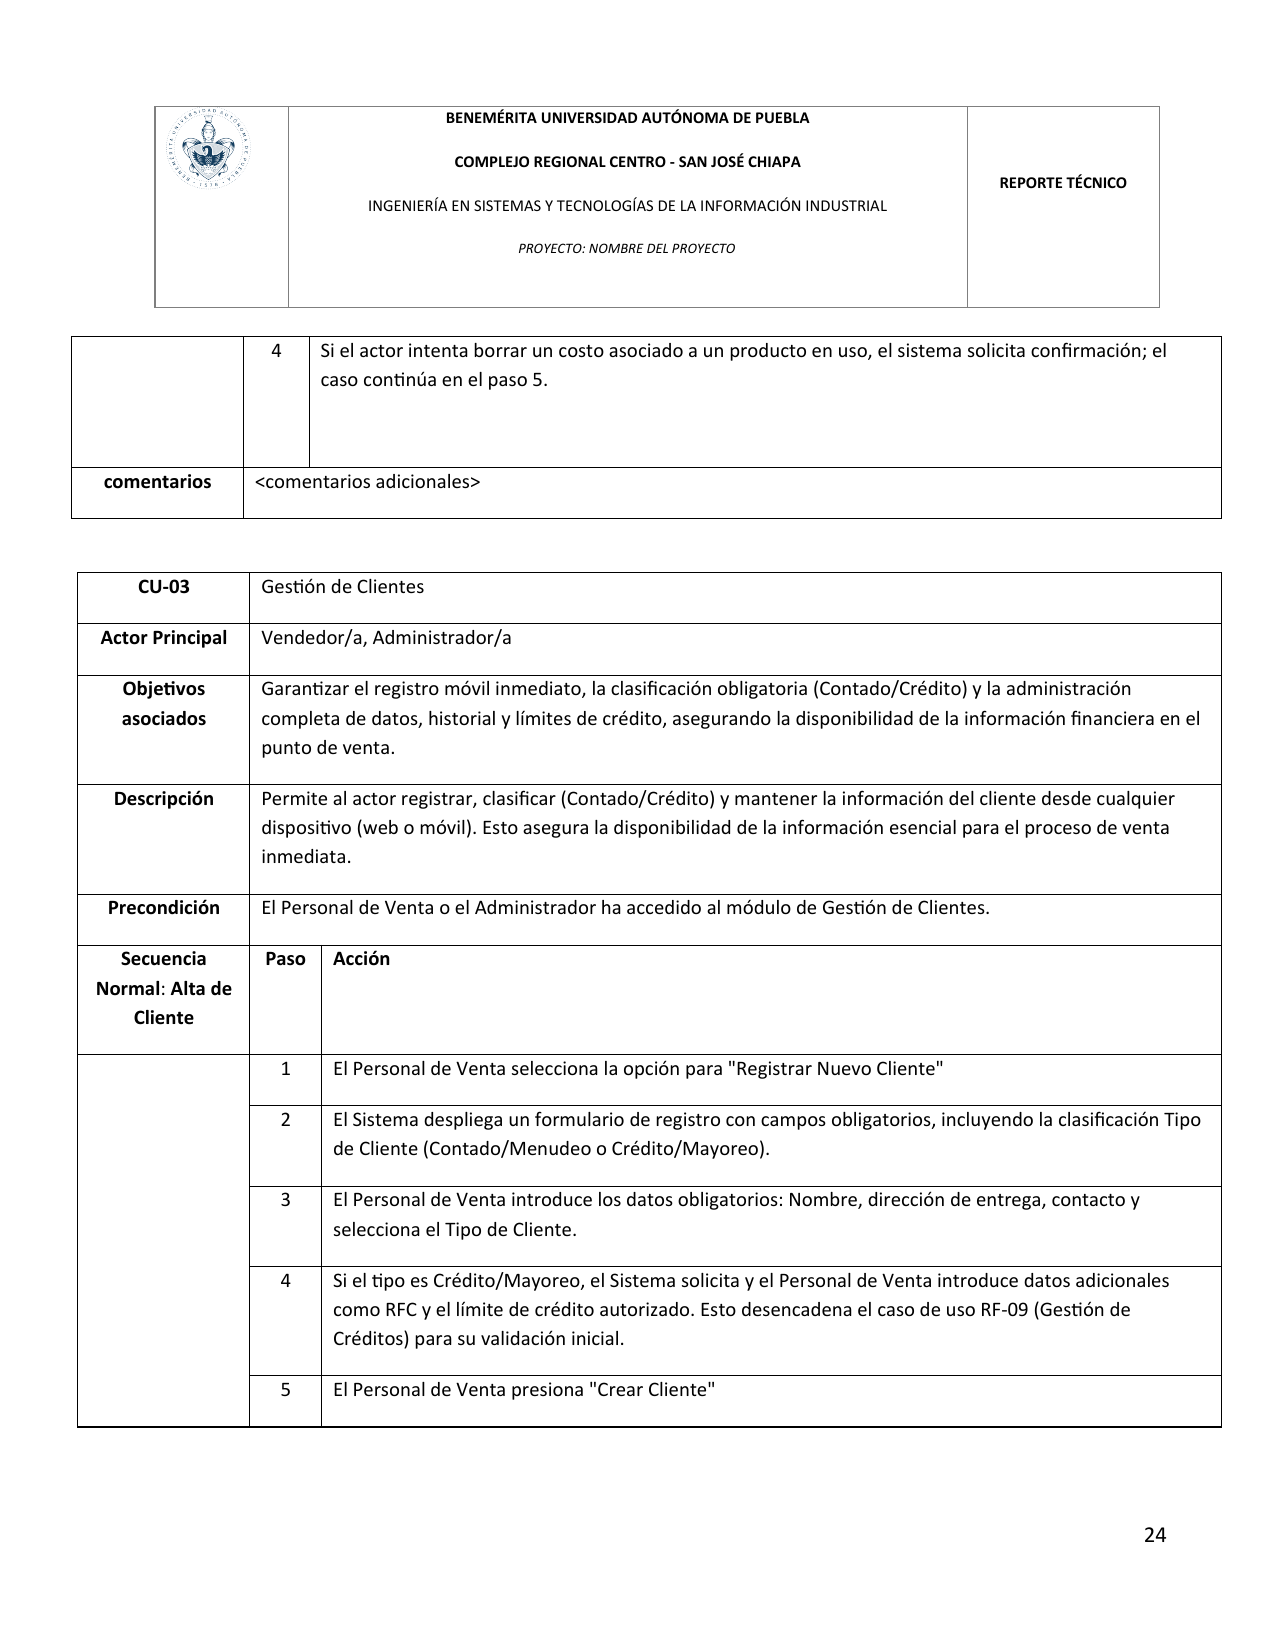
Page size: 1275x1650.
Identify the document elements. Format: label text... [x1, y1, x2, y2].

table_cell 2 [250, 1106, 321, 1186]
table_cell Si el actor intenta borrar un costo asociado a un producto en uso, el sistema solicita confirmación; el caso continúa en el paso 5. [310, 337, 1221, 467]
table_cell El Personal de Venta selecciona la opción para "Registrar Nuevo Cliente" [322, 1055, 1221, 1105]
table_cell El Personal de Venta o el Administrador ha accedido al módulo de Gestión de Clientes. [250, 895, 1221, 944]
table_cell [78, 1055, 249, 1426]
table_cell Permite al actor registrar, clasificar (Contado/Crédito) y mantener la información del cliente desde cualquier dispositivo (web o móvil). Esto asegura la disponibilidad de la información esencial para el proceso de venta inmediata. [250, 785, 1221, 893]
table_cell El Sistema despliega un formulario de registro con campos obligatorios, incluyendo la clasificación Tipo de Cliente (Contado/Menudeo o Crédito/Mayoreo). [322, 1106, 1221, 1186]
table_cell 4 [244, 337, 309, 467]
table_cell Acción [322, 946, 1221, 1054]
table_header Gestión de Clientes [250, 573, 1221, 623]
table_cell <comentarios adicionales> [244, 468, 1221, 518]
picture [166, 107, 251, 193]
table_cell Garantizar el registro móvil inmediato, la clasificación obligatoria (Contado/Crédito) y la administración completa de datos, historial y límites de crédito, asegurando la disponibilidad de la información financiera en el punto de venta. [250, 676, 1221, 784]
table_cell Secuencia Normal: Alta de Cliente [78, 946, 249, 1054]
table_cell 4 [250, 1267, 321, 1375]
table_cell Descripción [78, 785, 249, 893]
table_cell 3 [250, 1187, 321, 1266]
table_cell Si el tipo es Crédito/Mayoreo, el Sistema solicita y el Personal de Venta introduce datos adicionales como RFC y el límite de crédito autorizado. Esto desencadena el caso de uso RF-09 (Gestión de Créditos) para su validación inicial. [322, 1267, 1221, 1375]
table_cell Vendedor/a, Administrador/a [250, 624, 1221, 674]
table_cell Precondición [78, 895, 249, 944]
table_header CU-03 [78, 573, 249, 623]
table_cell Paso [250, 946, 321, 1054]
table_cell El Personal de Venta presiona "Crear Cliente" [322, 1376, 1221, 1426]
table_cell [72, 337, 243, 467]
table_cell El Personal de Venta introduce los datos obligatorios: Nombre, dirección de entrega, contacto y selecciona el Tipo de Cliente. [322, 1187, 1221, 1266]
table_cell Actor Principal [78, 624, 249, 674]
table_cell comentarios [72, 468, 243, 518]
table_cell Objetivos asociados [78, 676, 249, 784]
table_cell 1 [250, 1055, 321, 1105]
table_cell 5 [250, 1376, 321, 1426]
